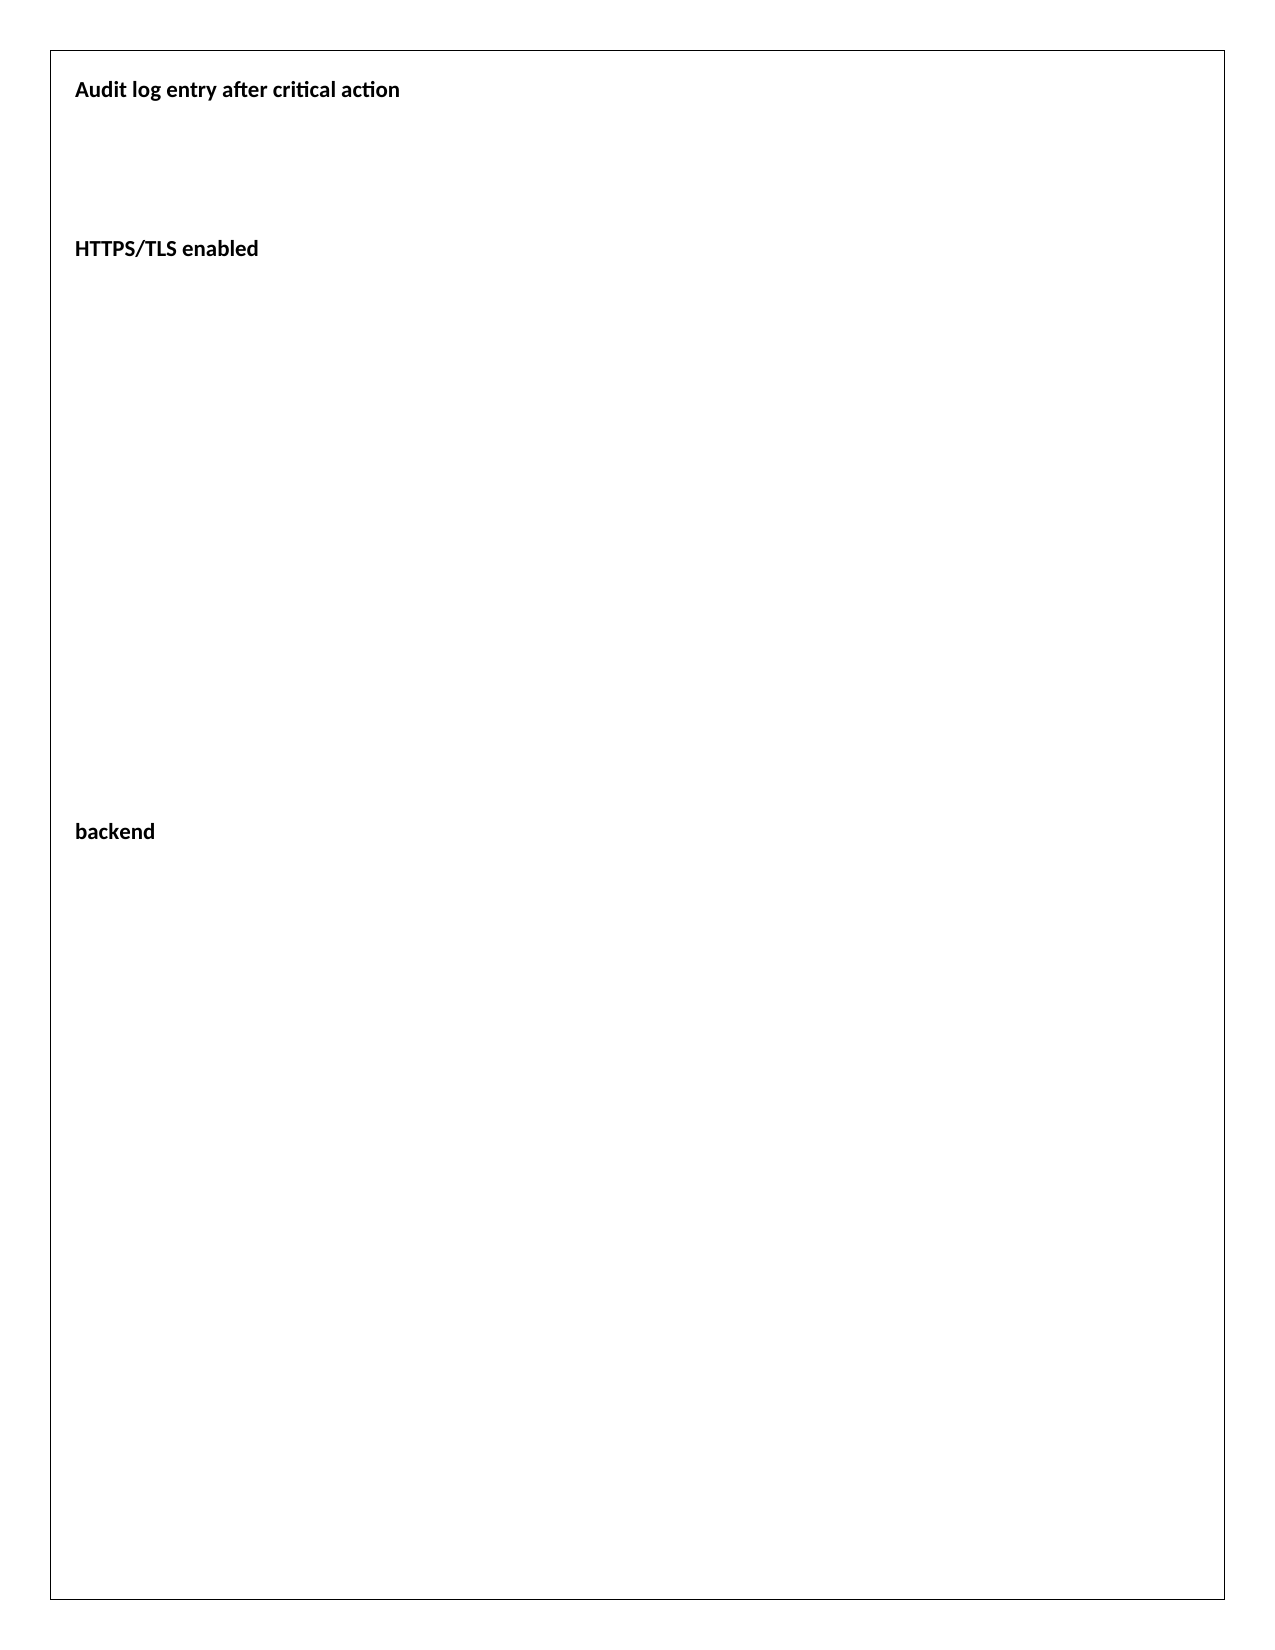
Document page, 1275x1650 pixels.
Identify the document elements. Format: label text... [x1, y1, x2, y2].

text HTTPS/TLS enabled [75, 234, 1200, 262]
text backend [75, 817, 1200, 845]
text Audit log entry after critical action [75, 75, 1200, 103]
